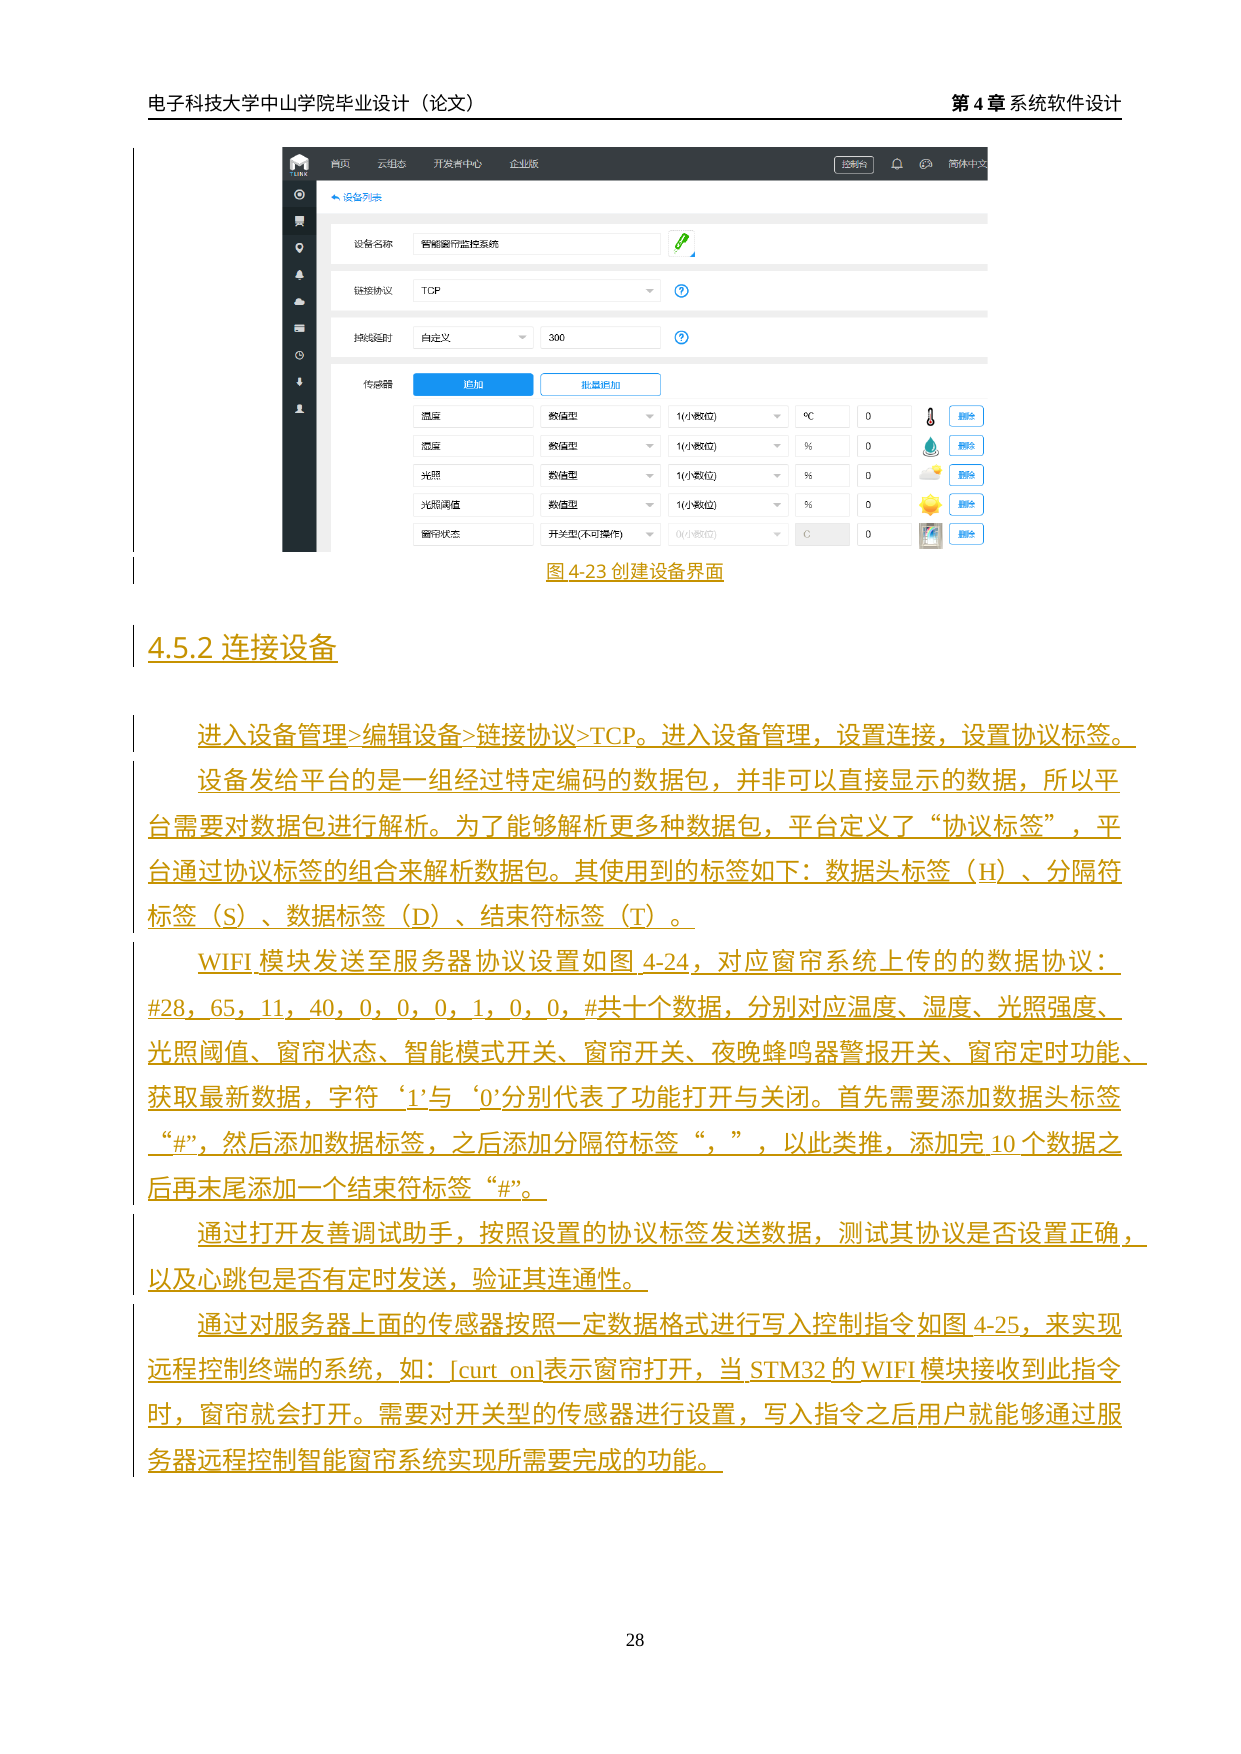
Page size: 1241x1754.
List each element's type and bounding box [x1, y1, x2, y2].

picture [282, 147, 988, 552]
